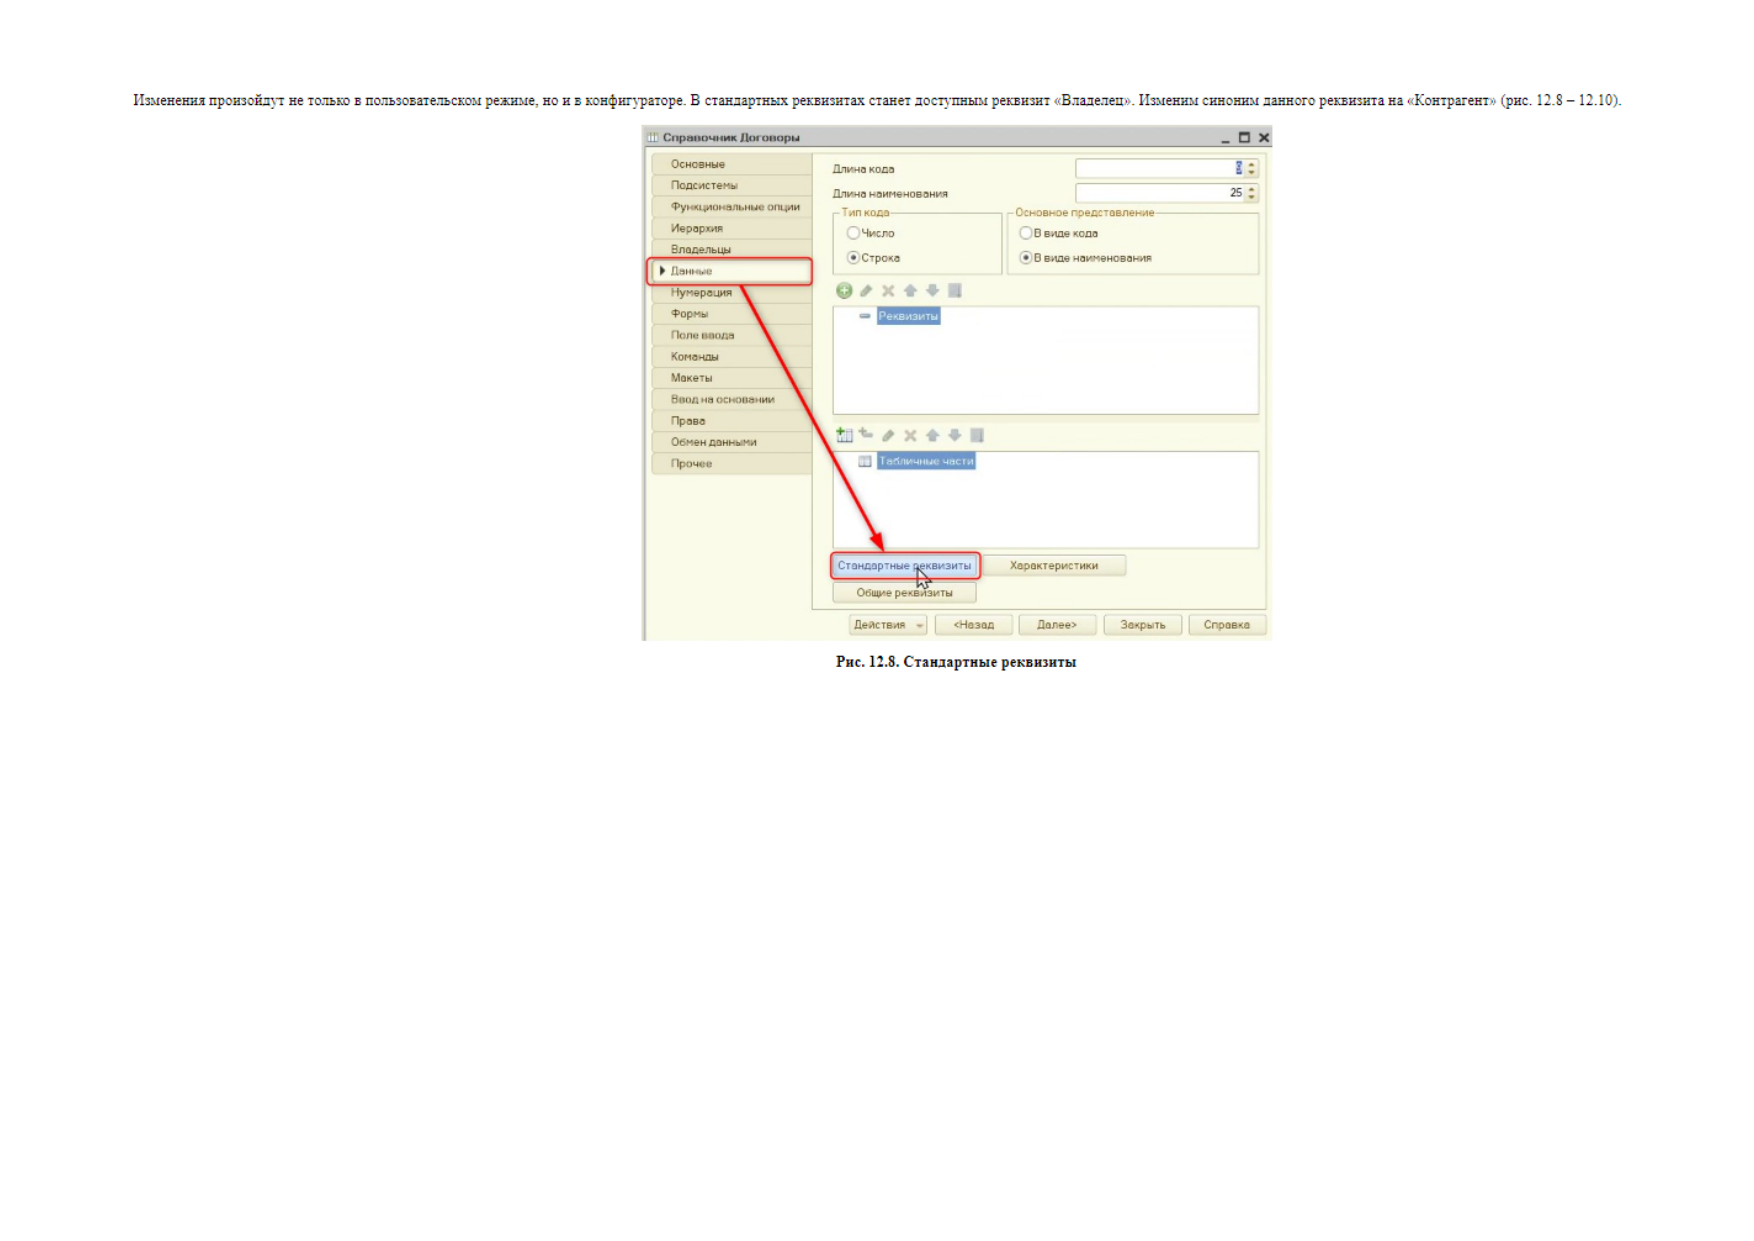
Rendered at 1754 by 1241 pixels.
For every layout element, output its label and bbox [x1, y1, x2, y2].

picture [118, 88, 1636, 683]
